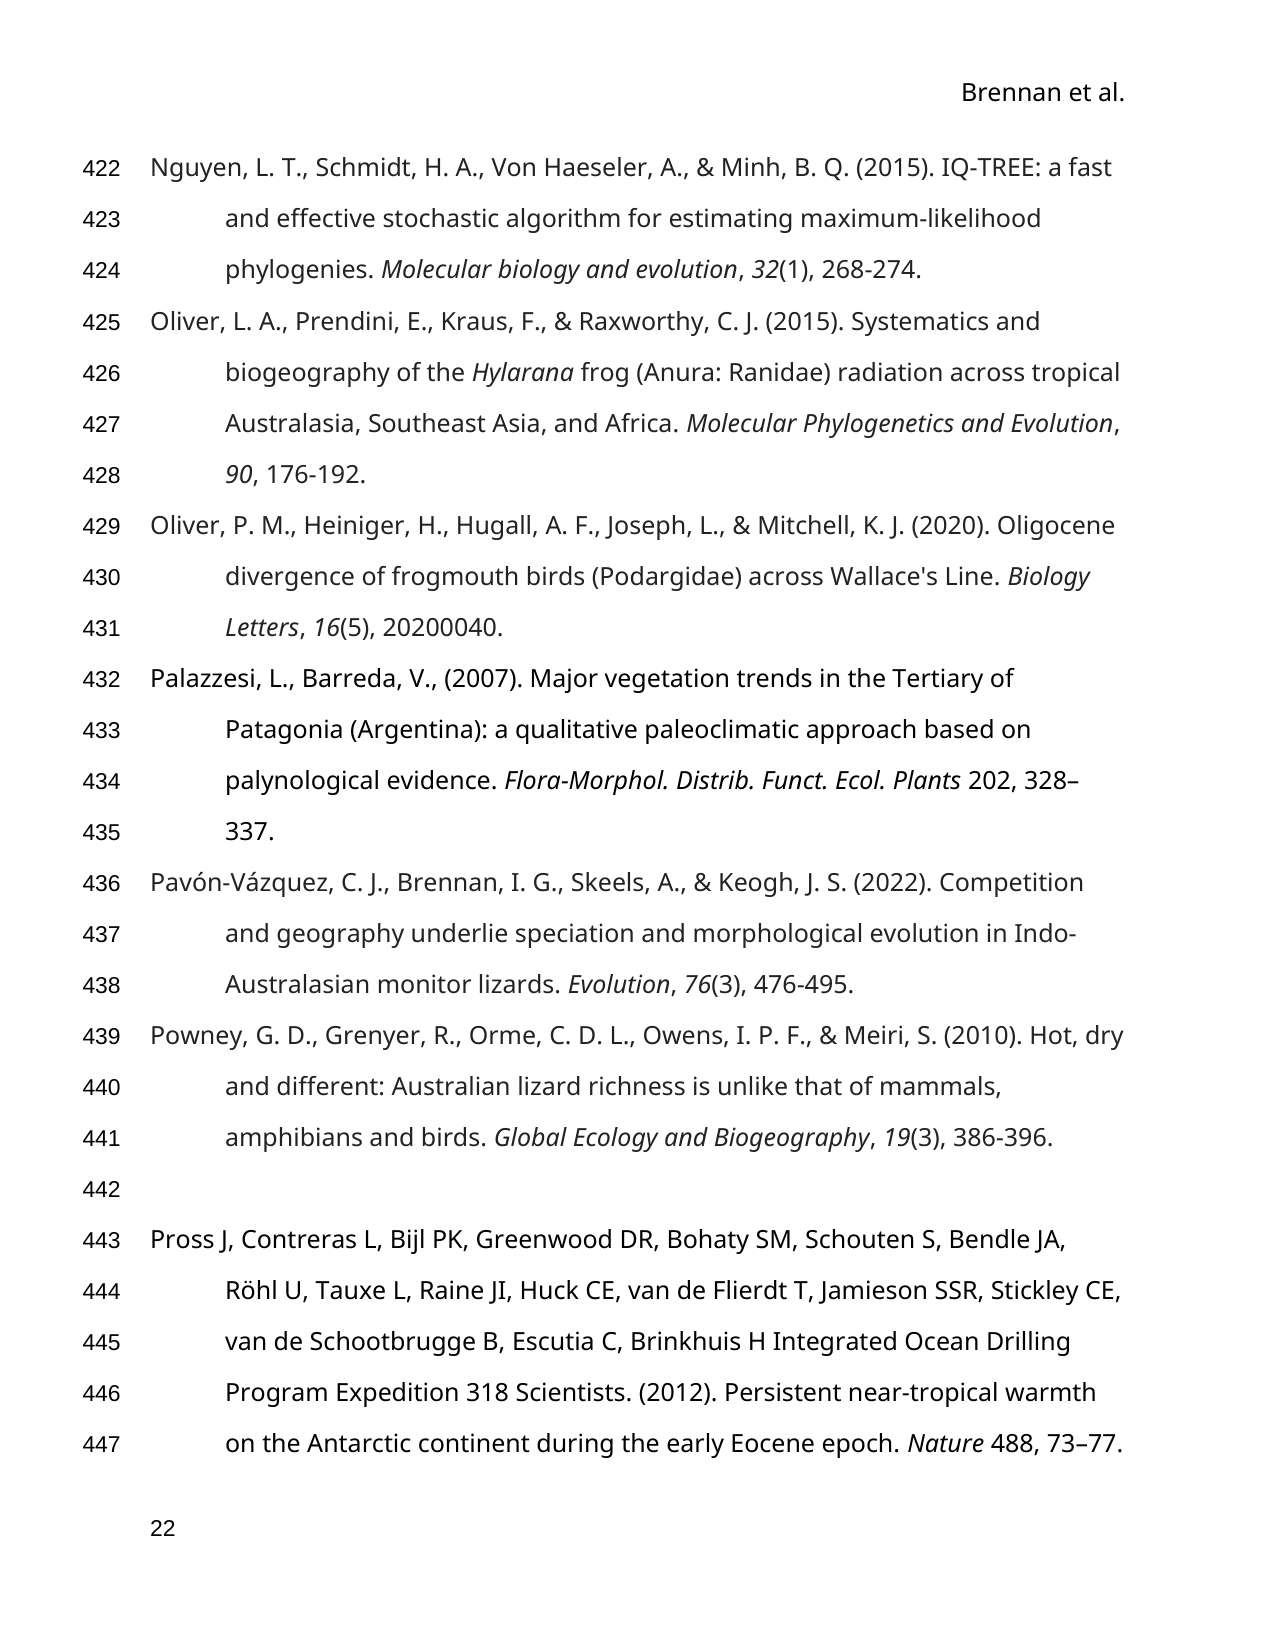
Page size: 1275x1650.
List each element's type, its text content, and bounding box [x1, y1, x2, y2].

text Nguyen, L. T., Schmidt, H. A., Von Haeseler, A., & Minh, B. Q. (2015). IQ-TREE: a fast and effective stochastic algorithm for estimating maximum-likelihood phylogenies. Molecular biology and evolution, 32(1), 268-274. [150, 150, 1125, 286]
text Powney, G. D., Grenyer, R., Orme, C. D. L., Owens, I. P. F., & Meiri, S. (2010). Hot, dry and different: Australian lizard richness is unlike that of mammals, amphibians and birds. Global Ecology and Biogeography, 19(3), 386-396. [150, 1018, 1125, 1205]
text Pross J, Contreras L, Bijl PK, Greenwood DR, Bohaty SM, Schouten S, Bendle JA, Röhl U, Tauxe L, Raine JI, Huck CE, van de Flierdt T, Jamieson SSR, Stickley CE, van de Schootbrugge B, Escutia C, Brinkhuis H Integrated Ocean Drilling Program Expedition 318 Scientists. (2012). Persistent near-tropical warmth on the Antarctic continent during the early Eocene epoch. Nature 488, 73–77. [150, 1222, 1125, 1460]
text Oliver, L. A., Prendini, E., Kraus, F., & Raxworthy, C. J. (2015). Systematics and biogeography of the Hylarana frog (Anura: Ranidae) radiation across tropical Australasia, Southeast Asia, and Africa. Molecular Phylogenetics and Evolution, 90, 176-192. [150, 303, 1125, 490]
text Palazzesi, L., Barreda, V., (2007). Major vegetation trends in the Tertiary of Patagonia (Argentina): a qualitative paleoclimatic approach based on palynological evidence. Flora-Morphol. Distrib. Funct. Ecol. Plants 202, 328–337. [150, 660, 1125, 848]
text Oliver, P. M., Heiniger, H., Hugall, A. F., Joseph, L., & Mitchell, K. J. (2020). Oligocene divergence of frogmouth birds (Podargidae) across Wallace's Line. Biology Letters, 16(5), 20200040. [150, 507, 1125, 643]
text Pavón-Vázquez, C. J., Brennan, I. G., Skeels, A., & Keogh, J. S. (2022). Competition and geography underlie speciation and morphological evolution in Indo‐Australasian monitor lizards. Evolution, 76(3), 476-495. [150, 864, 1125, 1001]
